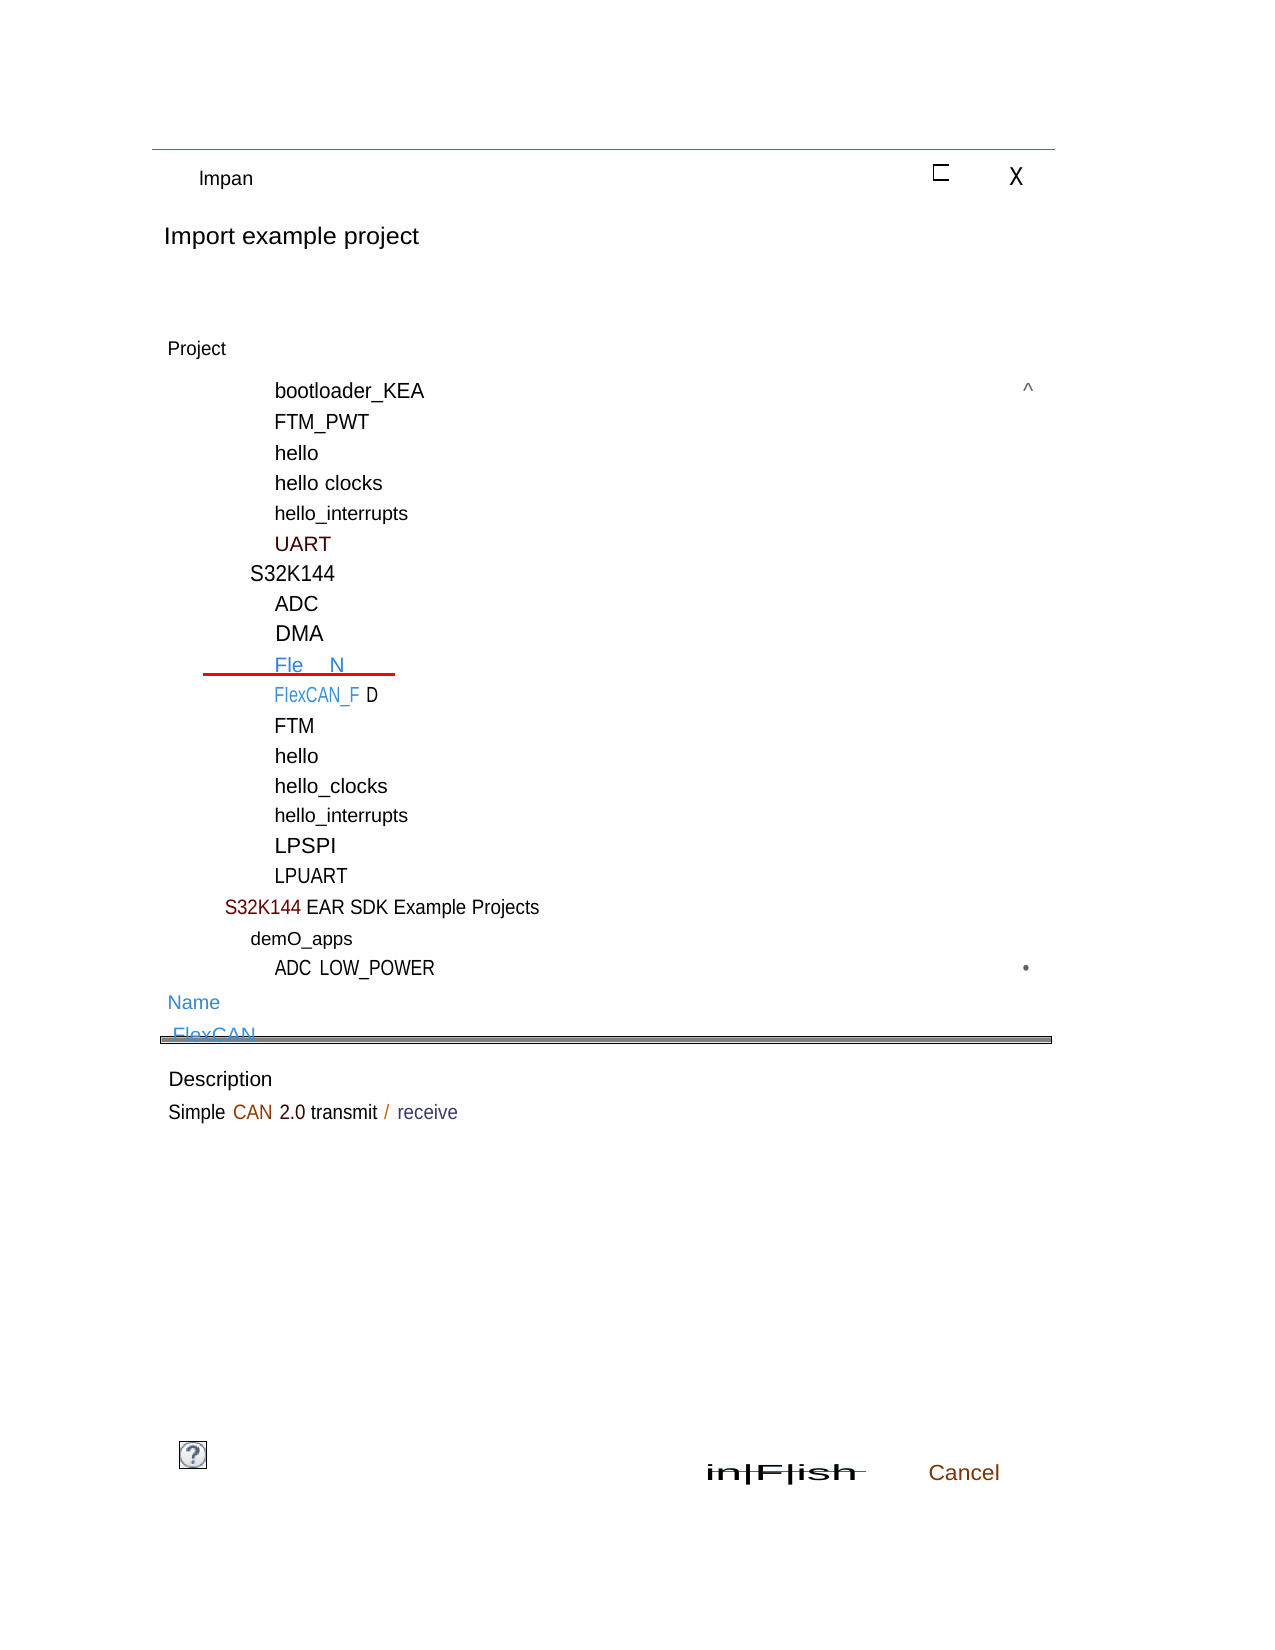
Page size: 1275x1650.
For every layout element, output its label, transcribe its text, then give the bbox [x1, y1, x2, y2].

text Name [167, 991, 1225, 1014]
text Description [168, 1067, 1225, 1091]
text Simple CAN 2.0 transmit / receive [168, 1100, 1225, 1124]
text FIexCAN_F D FTM [274, 682, 380, 738]
text demO_apps [250, 927, 1225, 949]
text Project [167, 336, 227, 359]
text Import example project [164, 222, 1225, 250]
text LPUART [274, 865, 1225, 889]
text S32K144 [250, 562, 1225, 586]
text lmpan X [199, 159, 1225, 193]
text S32K144 EAR SDK Example Projects [224, 895, 1225, 919]
text DMA [275, 620, 1225, 646]
text ADC LOW_POWER • [274, 955, 1225, 980]
text hello clocks hello_interrupts UART [274, 471, 463, 555]
text Fle N [202, 652, 1225, 676]
text ADC [274, 591, 1225, 616]
picture [161, 1037, 172, 1043]
text in|F|ish Cancel [704, 1460, 1225, 1485]
text hello hello_clocks hello_interrupts LPSPI [274, 744, 430, 858]
picture [180, 1442, 206, 1468]
text hello [274, 440, 1225, 464]
text FTM_PWT [274, 409, 1225, 434]
text FlexCAN [172, 1023, 1225, 1047]
text bootloader_KEA ^ [274, 378, 1225, 403]
